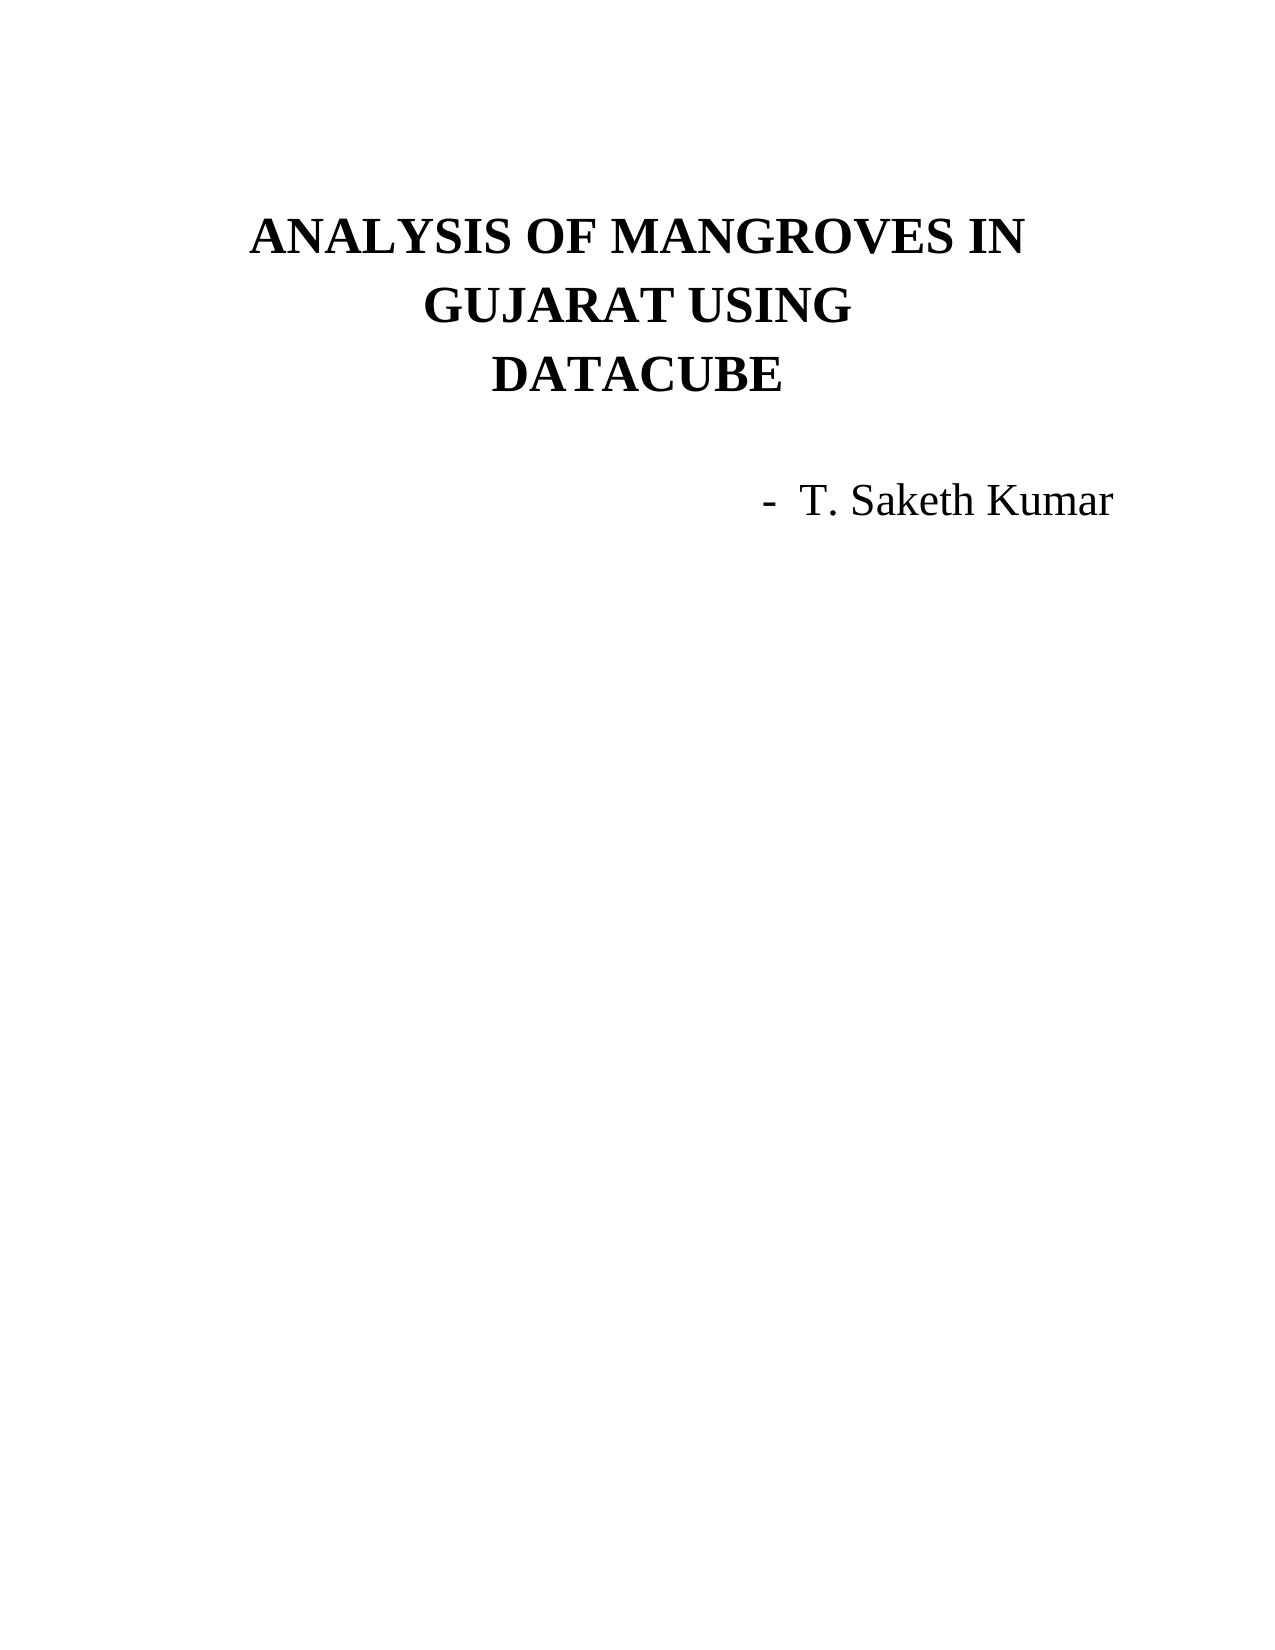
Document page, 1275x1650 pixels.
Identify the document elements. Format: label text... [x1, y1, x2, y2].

list T. Saketh Kumar [750, 472, 1125, 525]
text DATACUBE [150, 343, 1125, 403]
text ANALYSIS OF MANGROVES IN GUJARAT USING [150, 205, 1125, 334]
